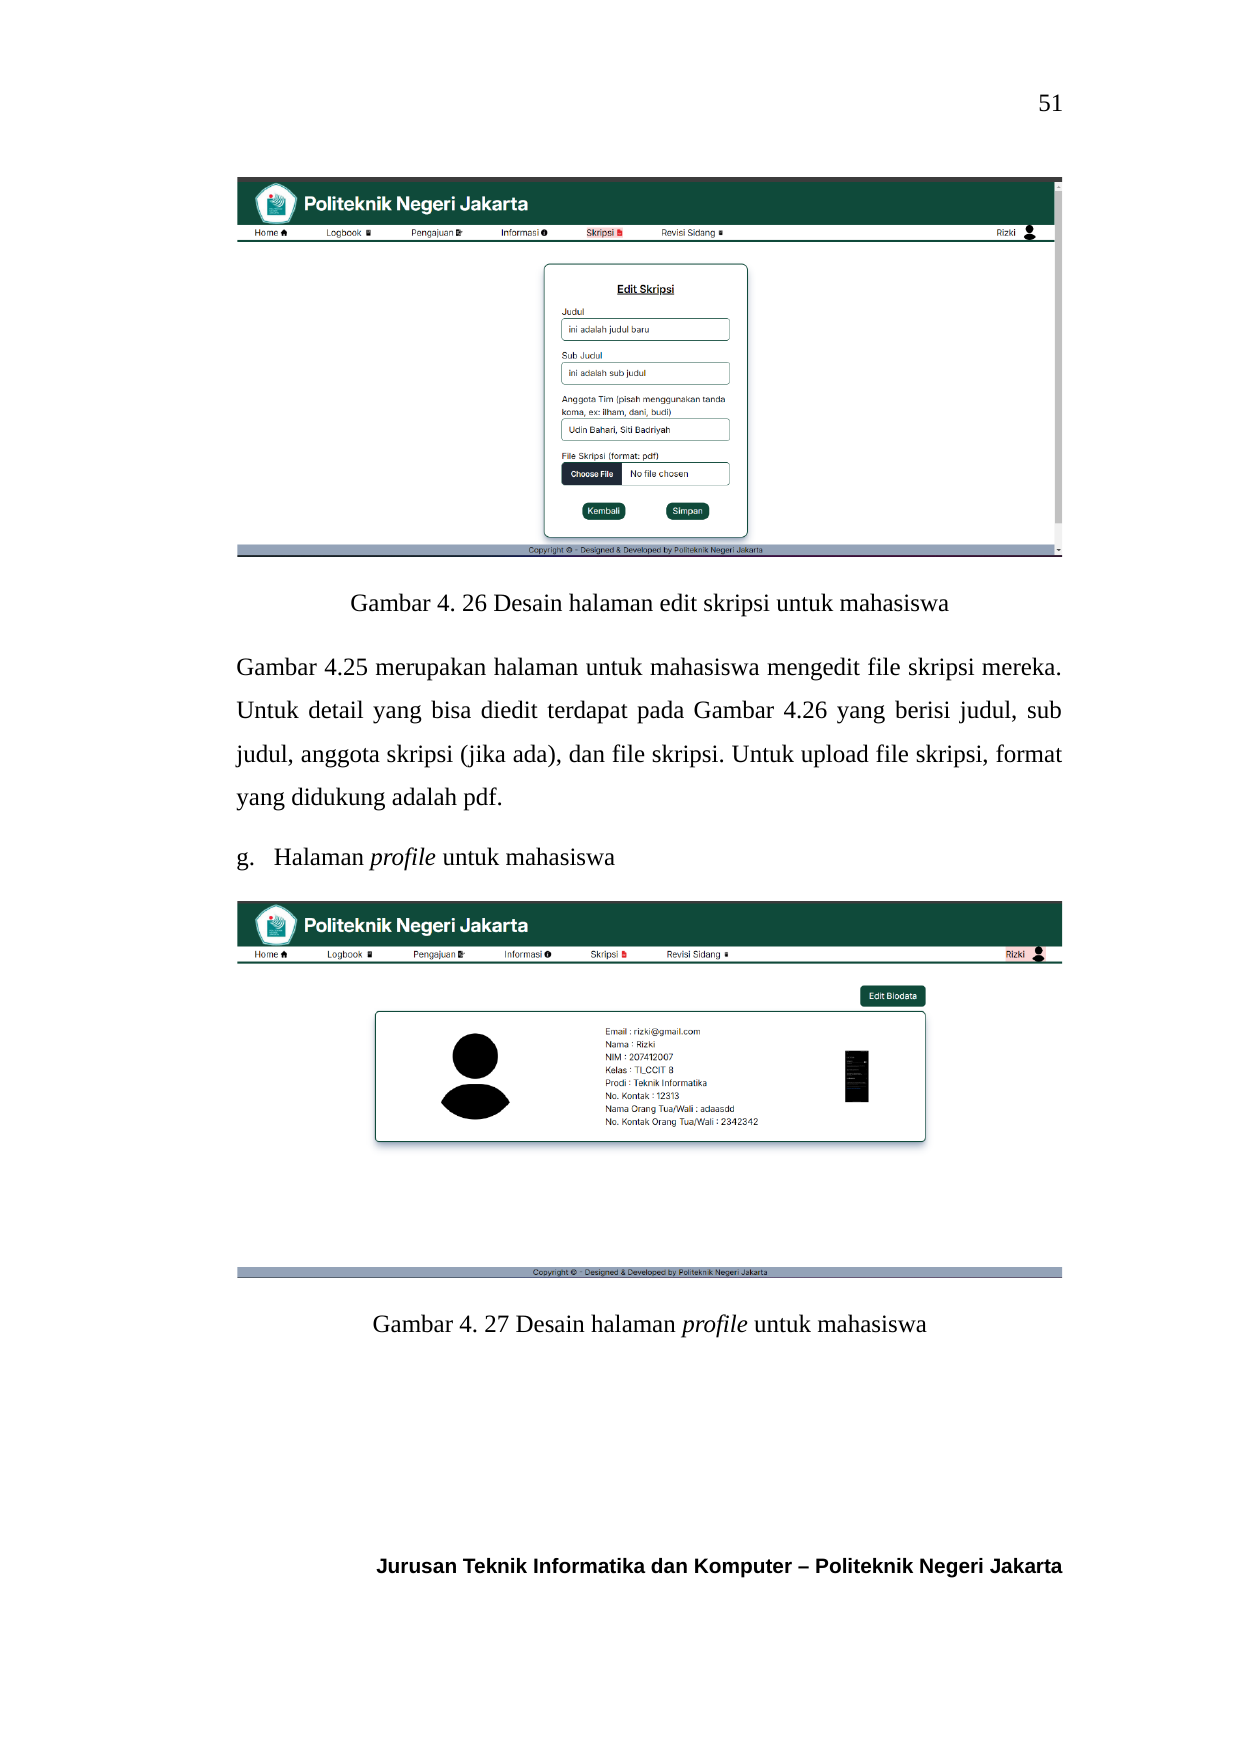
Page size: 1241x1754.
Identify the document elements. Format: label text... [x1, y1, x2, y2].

picture [237, 177, 1063, 557]
text Gambar 4. 27 Desain halaman profile untuk mahasiswa [236, 1309, 1063, 1338]
list Halaman profile untuk mahasiswa [236, 842, 1063, 870]
picture [237, 901, 1063, 1278]
text Gambar 4.25 merupakan halaman untuk mahasiswa mengedit file skripsi mereka. Untuk detail yang bisa diedit terdapat pada Gambar 4.26 yang berisi judul, sub judul, anggota skripsi (jika ada), dan file skripsi. Untuk upload file skripsi, format yang didukung adalah pdf. [236, 652, 1063, 811]
text Gambar 4. 26 Desain halaman edit skripsi untuk mahasiswa [236, 588, 1063, 617]
